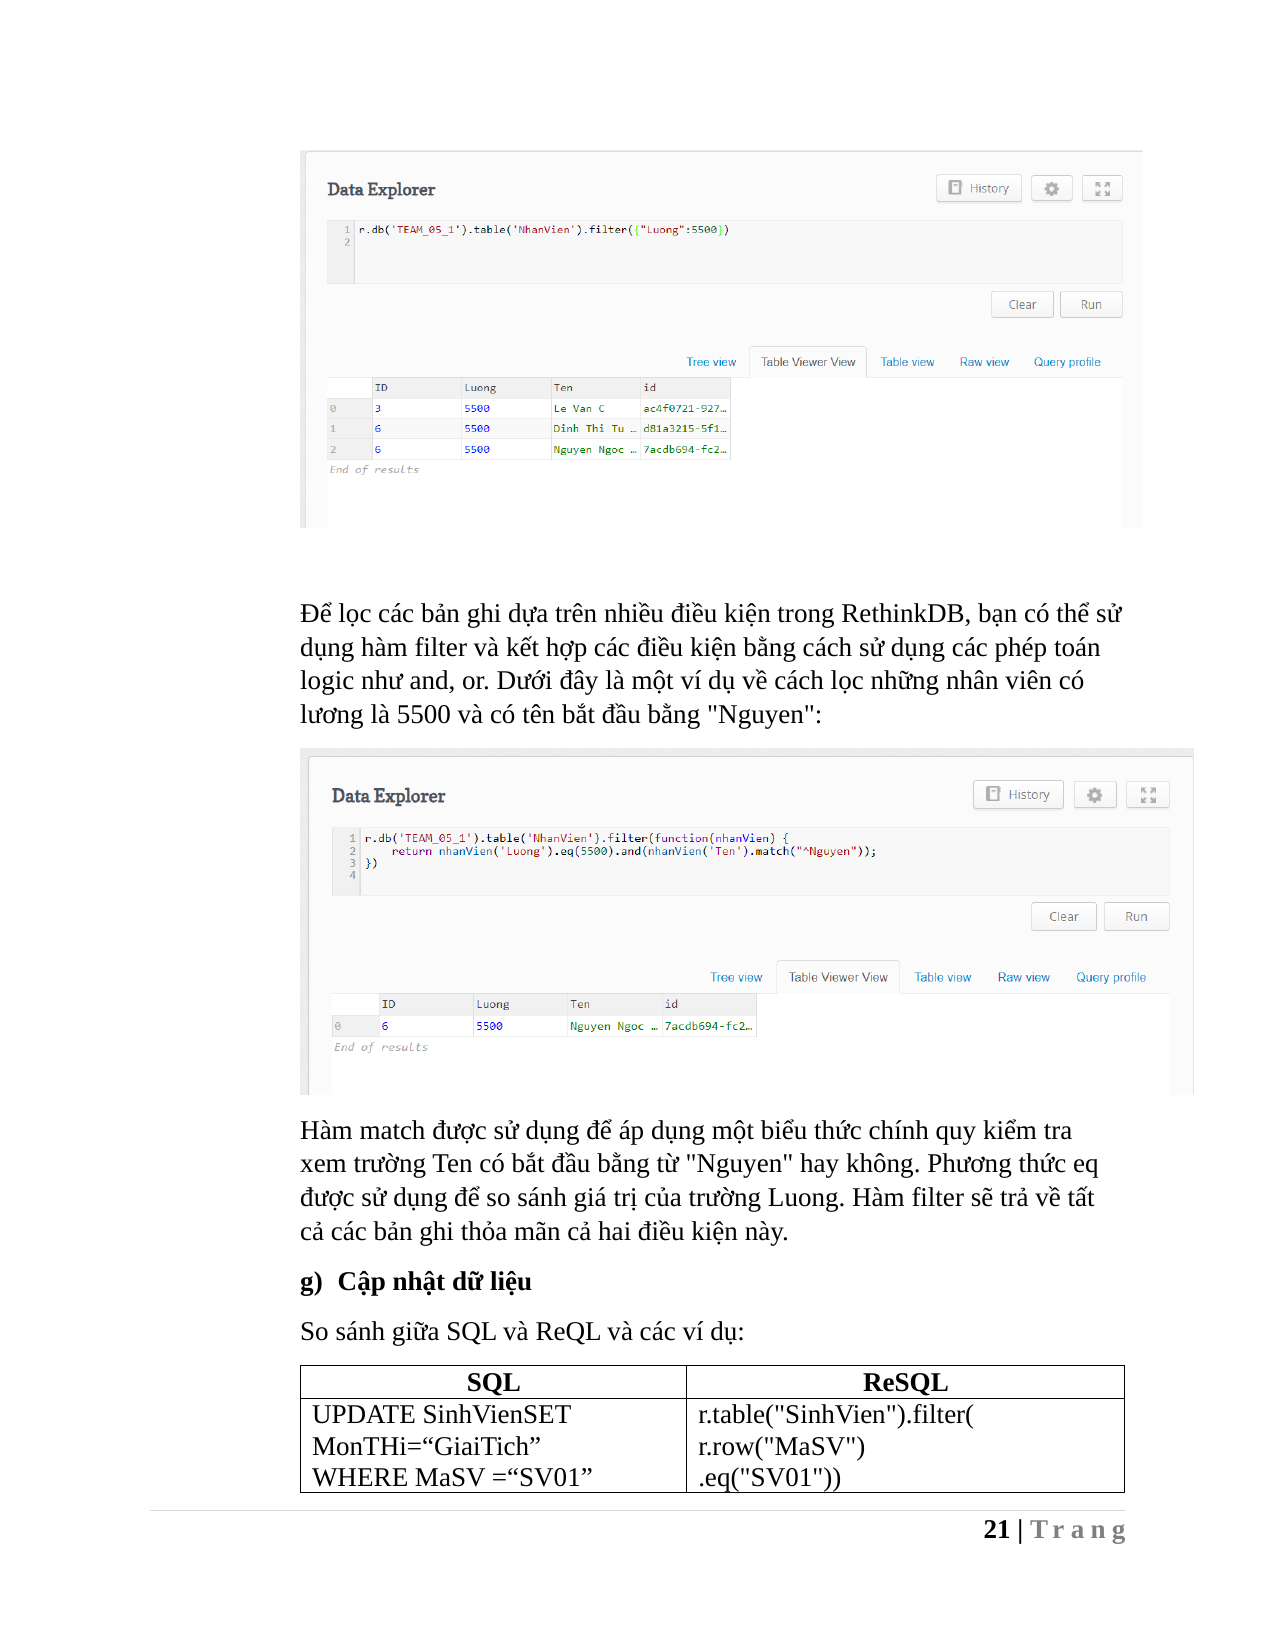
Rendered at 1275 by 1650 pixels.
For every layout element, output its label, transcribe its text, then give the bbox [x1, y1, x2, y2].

subtitle Cập nhật dữ liệu [300, 1265, 1125, 1296]
table_header SQL [301, 1366, 686, 1397]
table_header ReSQL [687, 1366, 1124, 1397]
picture [300, 748, 1194, 1095]
picture [300, 150, 1143, 528]
text Hàm match được sử dụng để áp dụng một biểu thức chính quy kiểm tra xem trường Ten có bắt đầu bằng từ "Nguyen" hay không. Phương thức eq được sử dụng để so sánh giá trị của trường Luong. Hàm filter sẽ trả về tất cả các bản ghi thỏa mãn cả hai điều kiện này. [300, 1114, 1125, 1246]
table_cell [687, 1399, 1124, 1492]
text Để lọc các bản ghi dựa trên nhiều điều kiện trong RethinkDB, bạn có thể sử dụng hàm filter và kết hợp các điều kiện bằng cách sử dụng các phép toán logic như and, or. Dưới đây là một ví dụ về cách lọc những nhân viên có lương là 5500 và có tên bắt đầu bằng "Nguyen": [300, 597, 1125, 729]
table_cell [301, 1399, 686, 1492]
text So sánh giữa SQL và ReQL và các ví dụ: [300, 1315, 1125, 1346]
